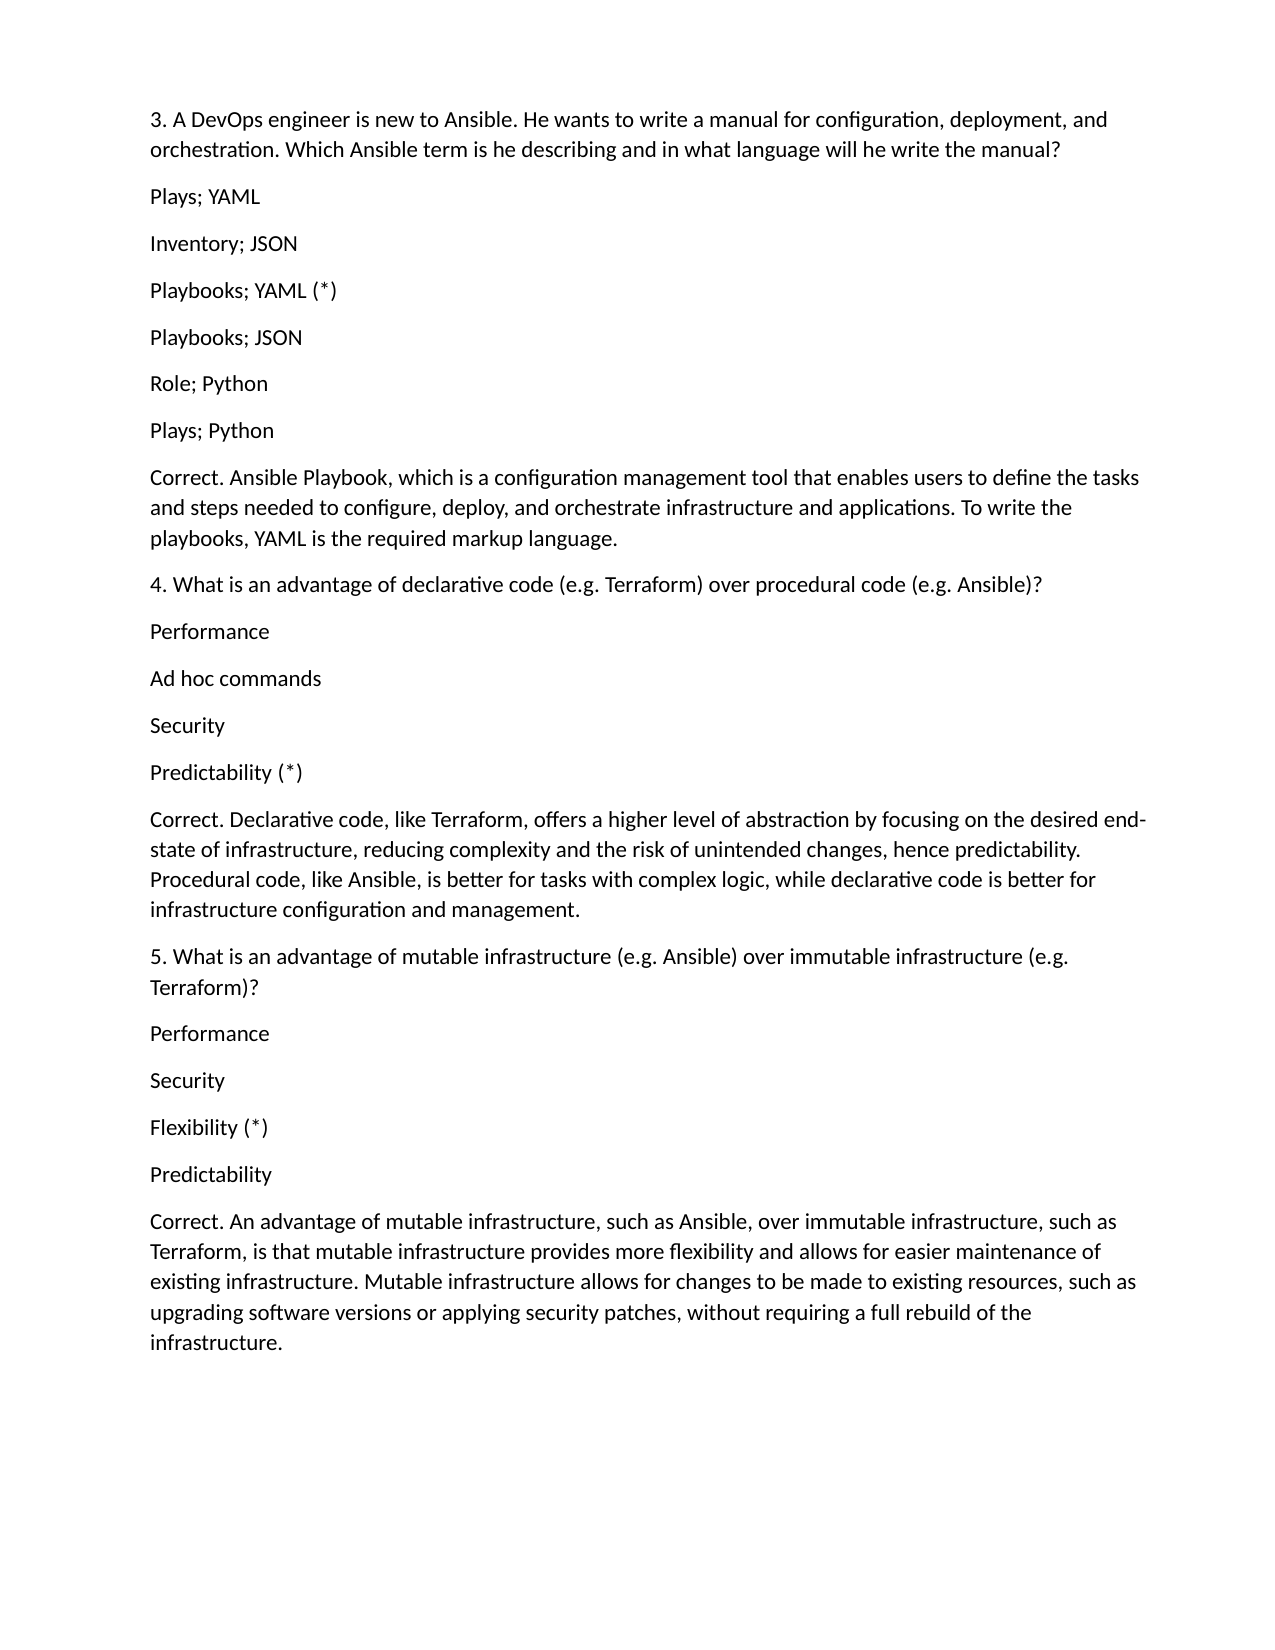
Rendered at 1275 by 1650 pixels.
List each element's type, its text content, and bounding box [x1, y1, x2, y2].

text Plays; Python [150, 416, 1170, 444]
text Correct. An advantage of mutable infrastructure, such as Ansible, over immutable infrastructure, such as Terraform, is that mutable infrastructure provides more flexibility and allows for easier maintenance of existing infrastructure. Mutable infrastructure allows for changes to be made to existing resources, such as upgrading software versions or applying security patches, without requiring a full rebuild of the infrastructure. [150, 1207, 1170, 1356]
text Ad hoc commands [150, 664, 1170, 692]
text Performance [150, 1019, 1170, 1048]
text Playbooks; JSON [150, 323, 1170, 351]
text Flexibility (*) [150, 1113, 1170, 1141]
text Performance [150, 617, 1170, 646]
text Predictability (*) [150, 758, 1170, 786]
text Inventory; JSON [150, 229, 1170, 257]
text 5. What is an advantage of mutable infrastructure (e.g. Ansible) over immutable infrastructure (e.g. Terraform)? [150, 942, 1170, 1001]
text Correct. Ansible Playbook, which is a configuration management tool that enables users to define the tasks and steps needed to configure, deploy, and orchestrate infrastructure and applications. To write the playbooks, YAML is the required markup language. [150, 463, 1170, 552]
text 4. What is an advantage of declarative code (e.g. Terraform) over procedural code (e.g. Ansible)? [150, 571, 1170, 599]
text Predictability [150, 1160, 1170, 1188]
text Correct. Declarative code, like Terraform, offers a higher level of abstraction by focusing on the desired end-state of infrastructure, reducing complexity and the risk of unintended changes, hence predictability. Procedural code, like Ansible, is better for tasks with complex logic, while declarative code is better for infrastructure configuration and management. [150, 805, 1170, 924]
text Plays; YAML [150, 182, 1170, 210]
text Playbooks; YAML (*) [150, 276, 1170, 304]
text Security [150, 711, 1170, 739]
text Security [150, 1066, 1170, 1094]
text 3. A DevOps engineer is new to Ansible. He wants to write a manual for configuration, deployment, and orchestration. Which Ansible term is he describing and in what language will he write the manual? [150, 105, 1170, 163]
text Role; Python [150, 369, 1170, 398]
